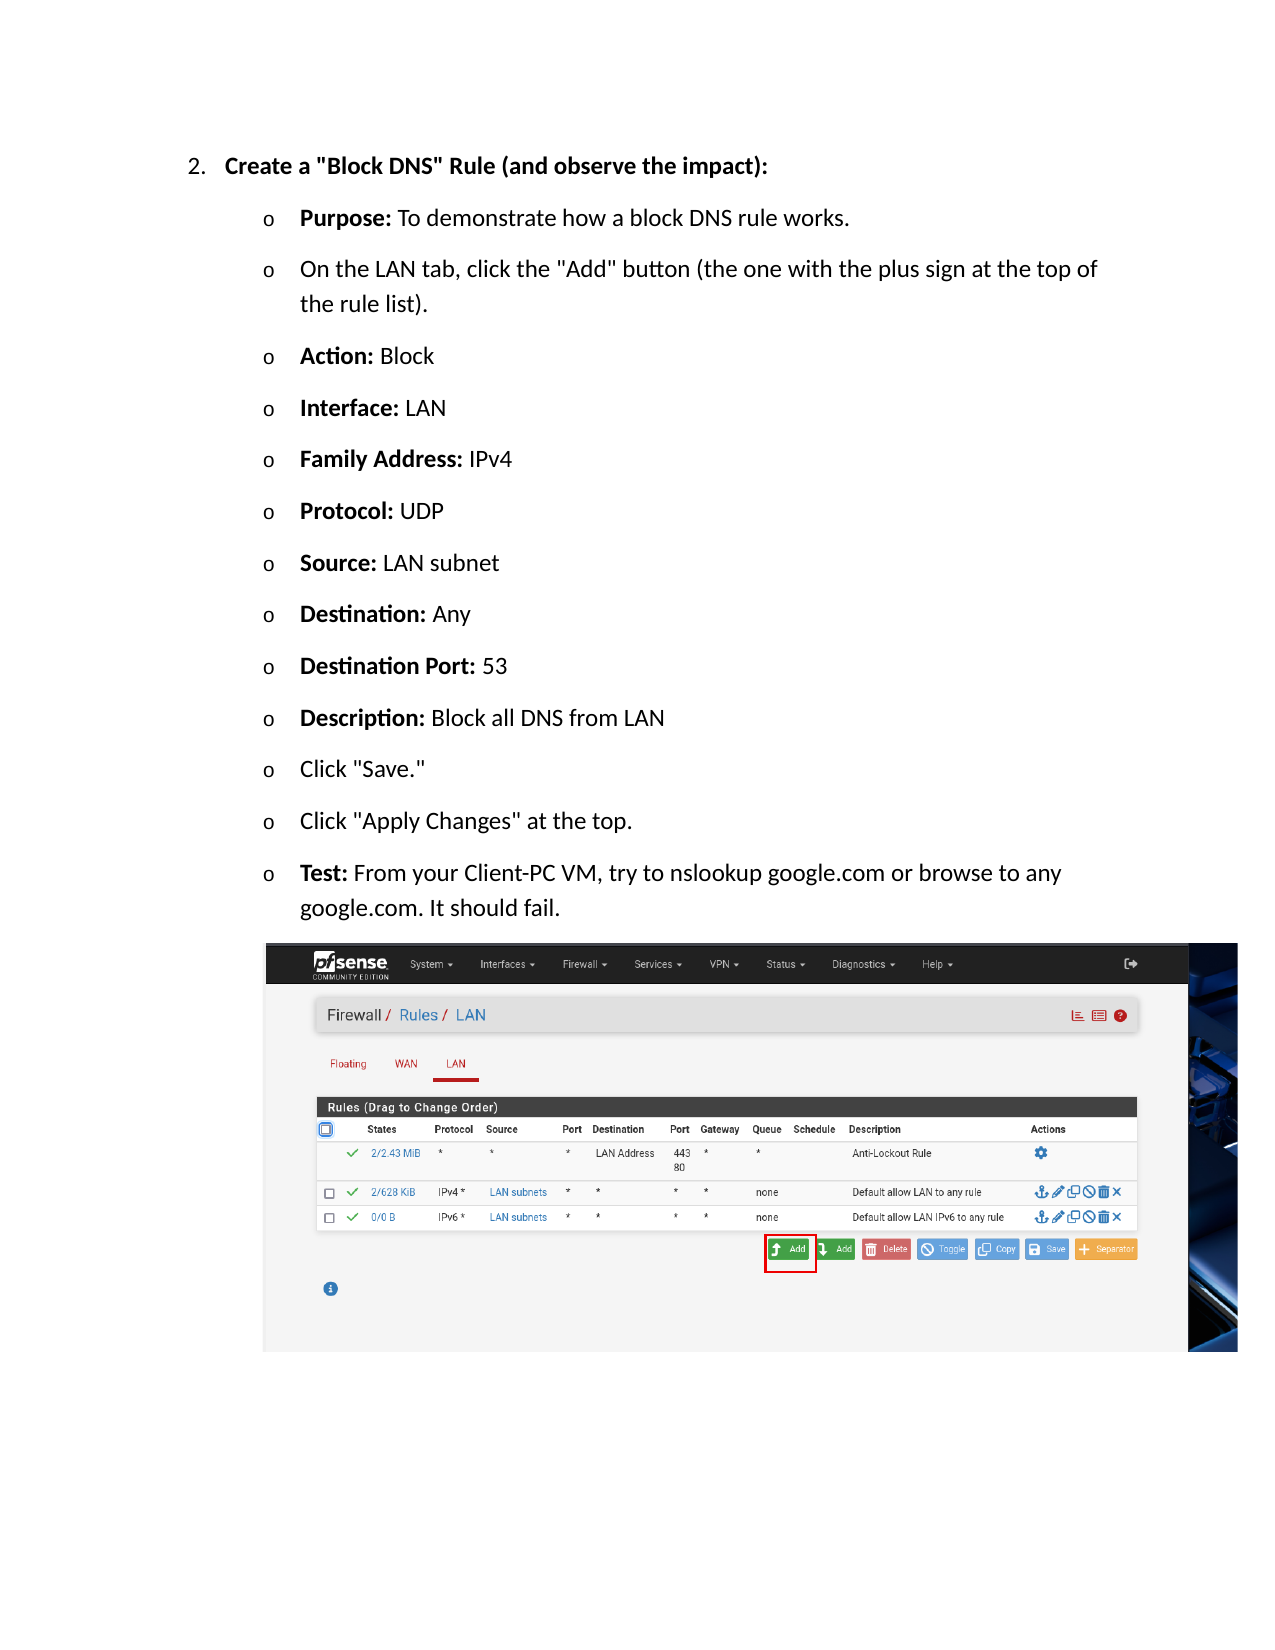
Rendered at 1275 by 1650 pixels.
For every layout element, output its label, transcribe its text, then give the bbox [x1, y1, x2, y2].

list Family Address: IPv4 [262, 443, 1125, 474]
picture [262, 943, 1238, 1352]
list Interface: LAN [262, 392, 1125, 422]
list Action: Block [262, 340, 1125, 371]
list Destination Port: 53 [262, 650, 1125, 681]
list On the LAN tab, click the "Add" button (the one with the plus sign at the top of the rule list). [262, 253, 1125, 319]
list Create a "Block DNS" Rule (and observe the impact): [187, 150, 1125, 181]
list Click "Apply Changes" at the top. [262, 805, 1125, 836]
list Source: LAN subnet [262, 547, 1125, 577]
list Destination: Any [262, 598, 1125, 629]
list Protocol: UDP [262, 495, 1125, 526]
list Click "Save." [262, 753, 1125, 784]
list Test: From your Client-PC VM, try to nslookup google.com or browse to any google.com. It should fail. [262, 857, 1125, 922]
list Description: Block all DNS from LAN [262, 702, 1125, 732]
list Purpose: To demonstrate how a block DNS rule works. [262, 202, 1125, 232]
